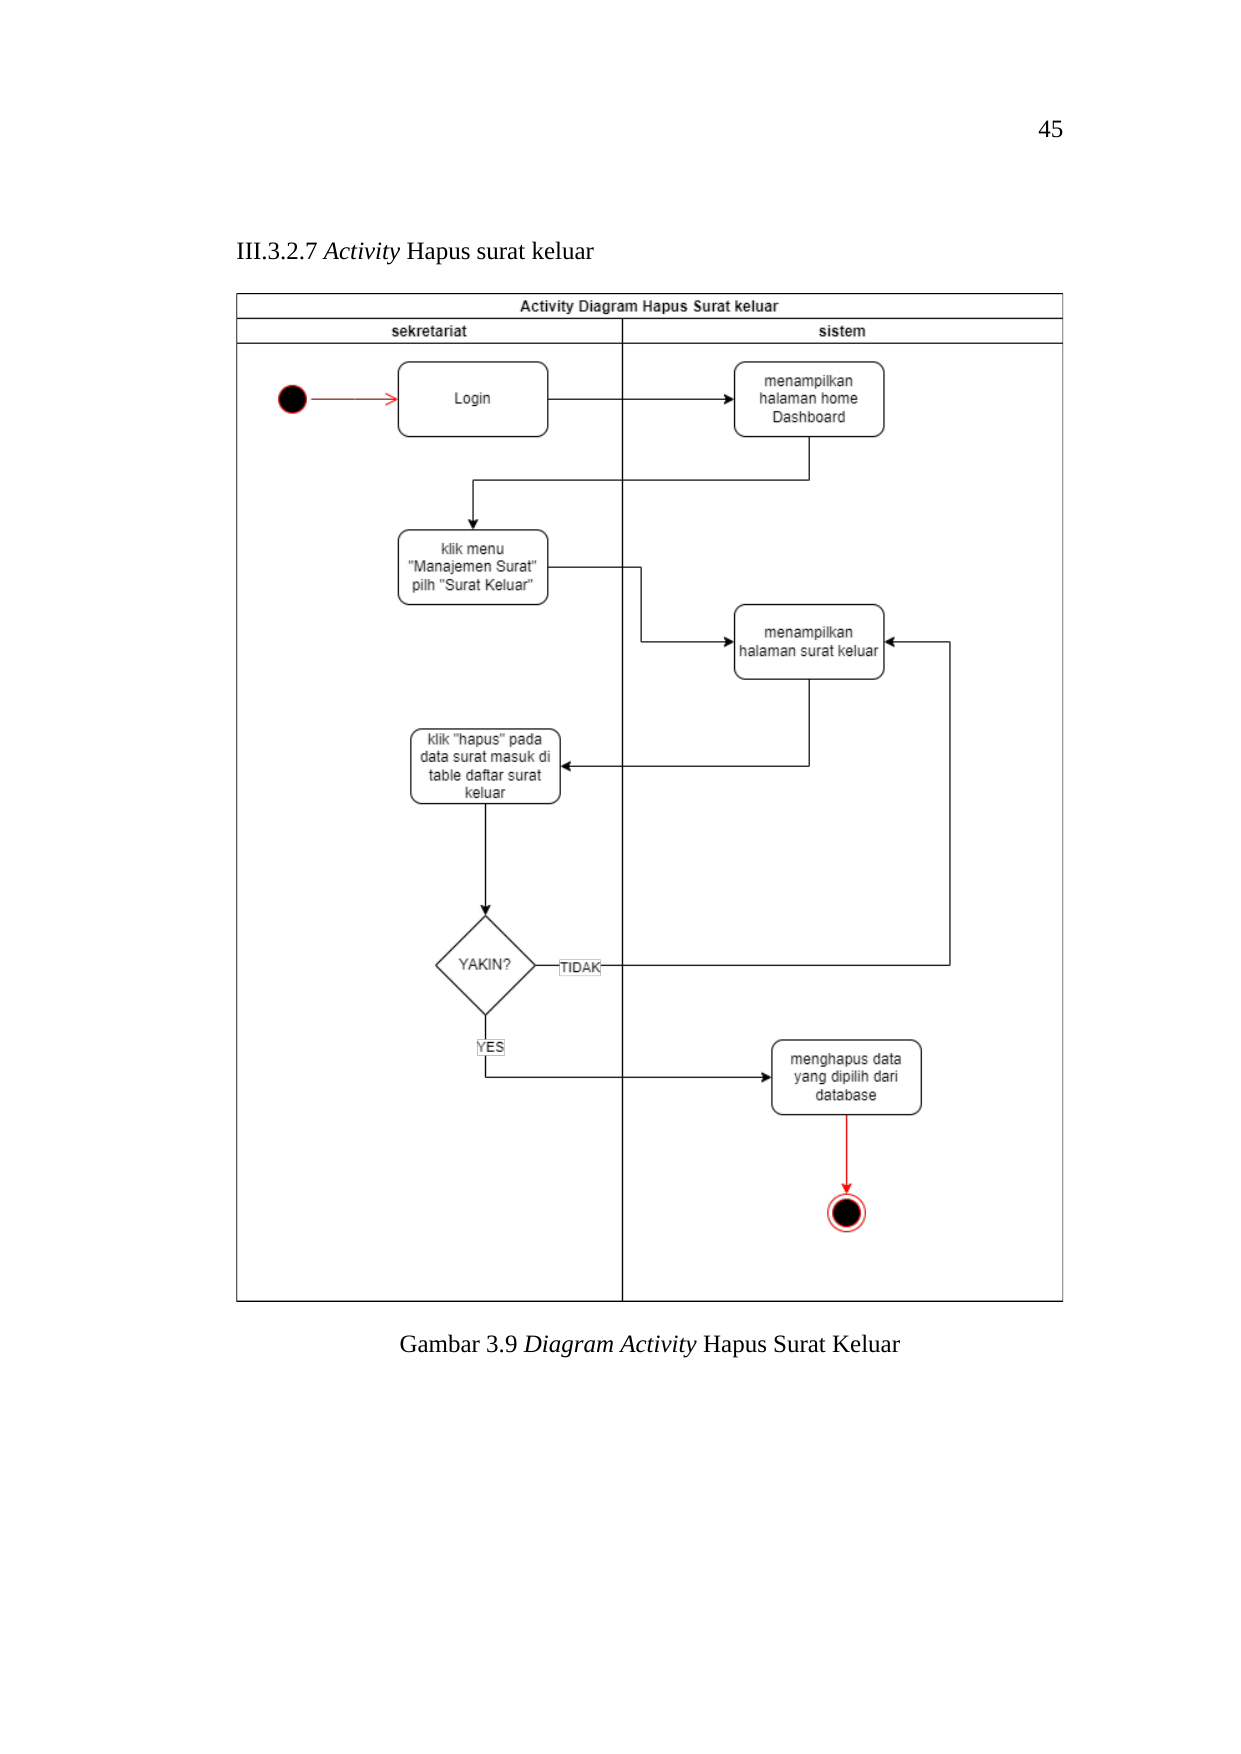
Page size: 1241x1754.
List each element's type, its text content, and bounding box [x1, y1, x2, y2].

subtitle Activity Hapus surat keluar [236, 236, 1063, 265]
text Gambar 3.9 Diagram Activity Hapus Surat Keluar [236, 1329, 1063, 1358]
picture [236, 293, 1064, 1302]
